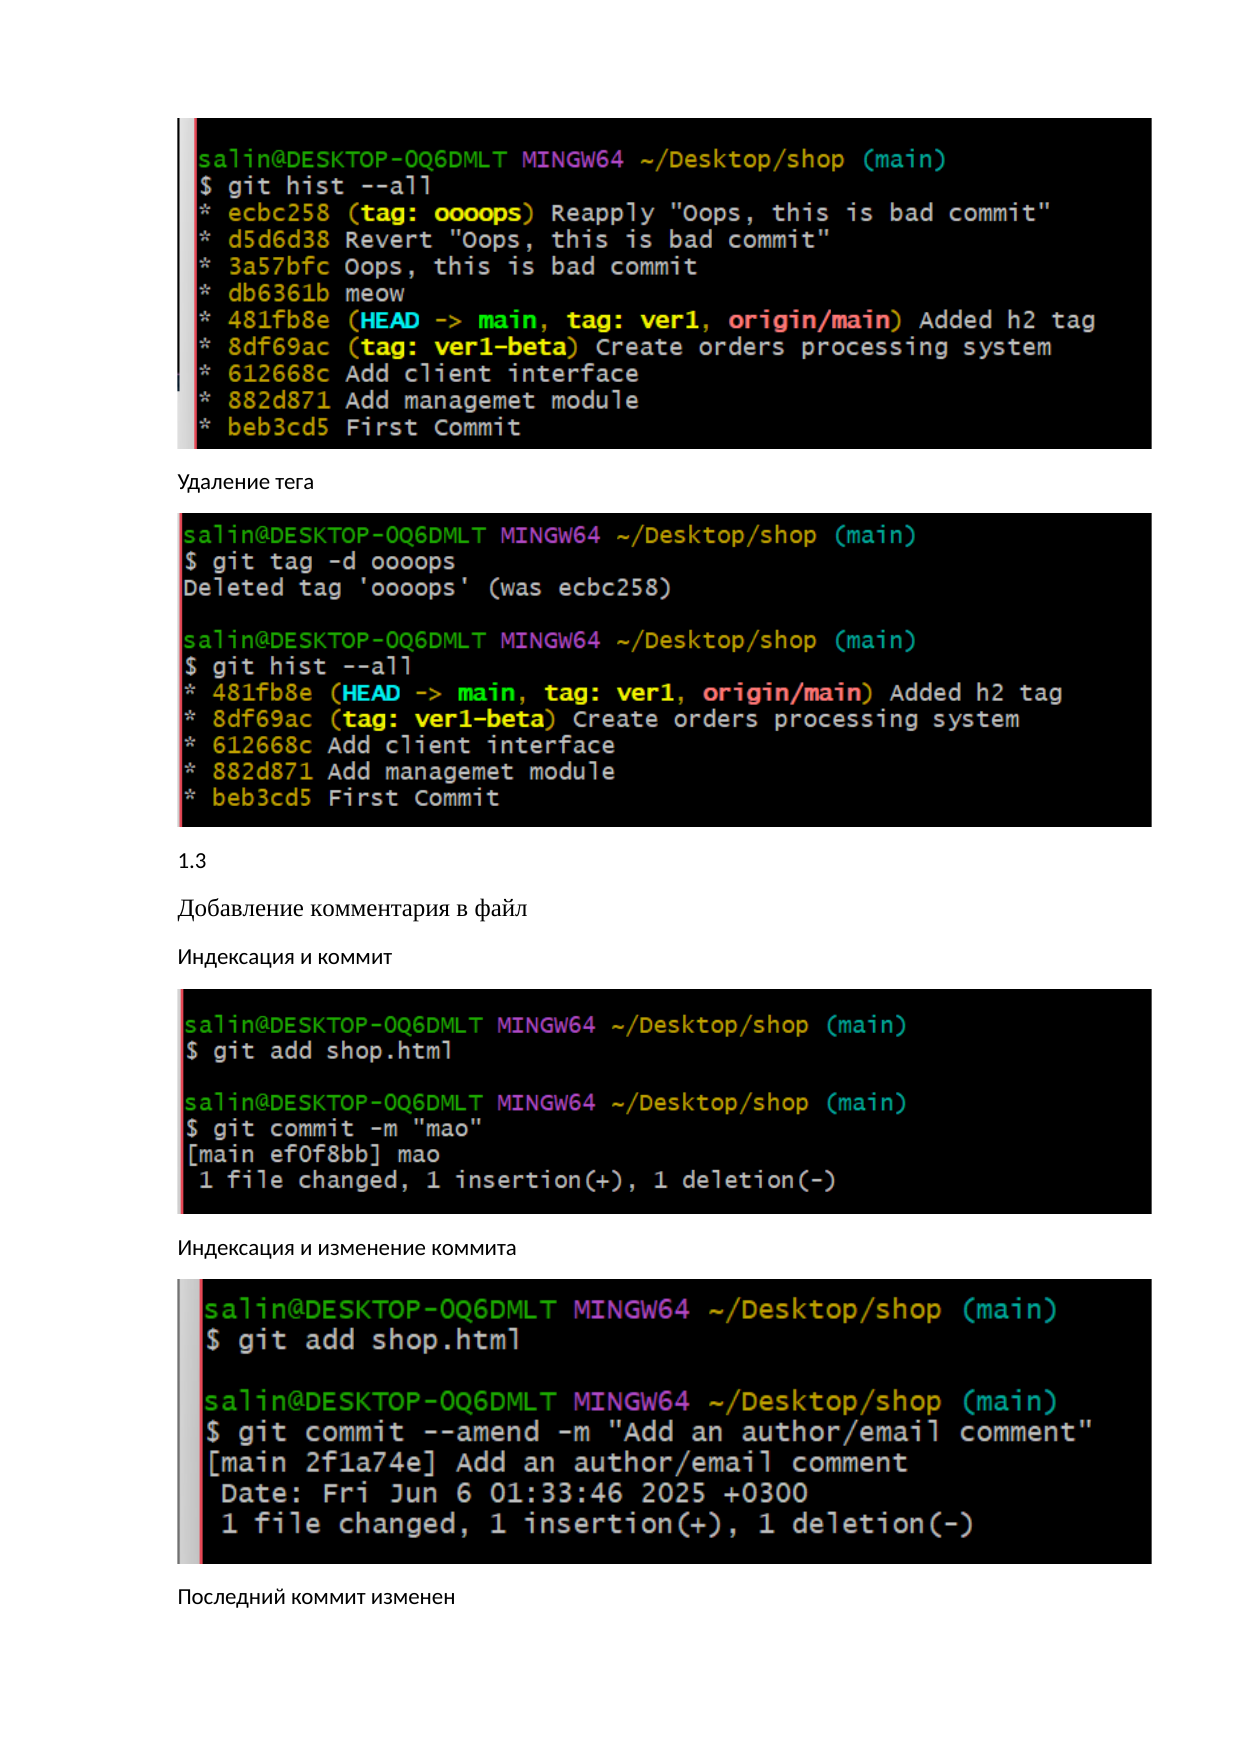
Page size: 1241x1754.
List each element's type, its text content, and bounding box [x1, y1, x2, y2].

picture [177, 513, 1152, 827]
picture [177, 1279, 1152, 1564]
text 1.3 [177, 846, 1152, 874]
text Последний коммит изменен [177, 1582, 1152, 1610]
text Индексация и изменение коммита [177, 1233, 1152, 1261]
text Индексация и коммит [177, 942, 1152, 970]
text Удаление тега [177, 467, 1152, 495]
picture [177, 118, 1152, 449]
picture [177, 989, 1152, 1214]
text Добавление комментария в файл [177, 893, 1152, 921]
